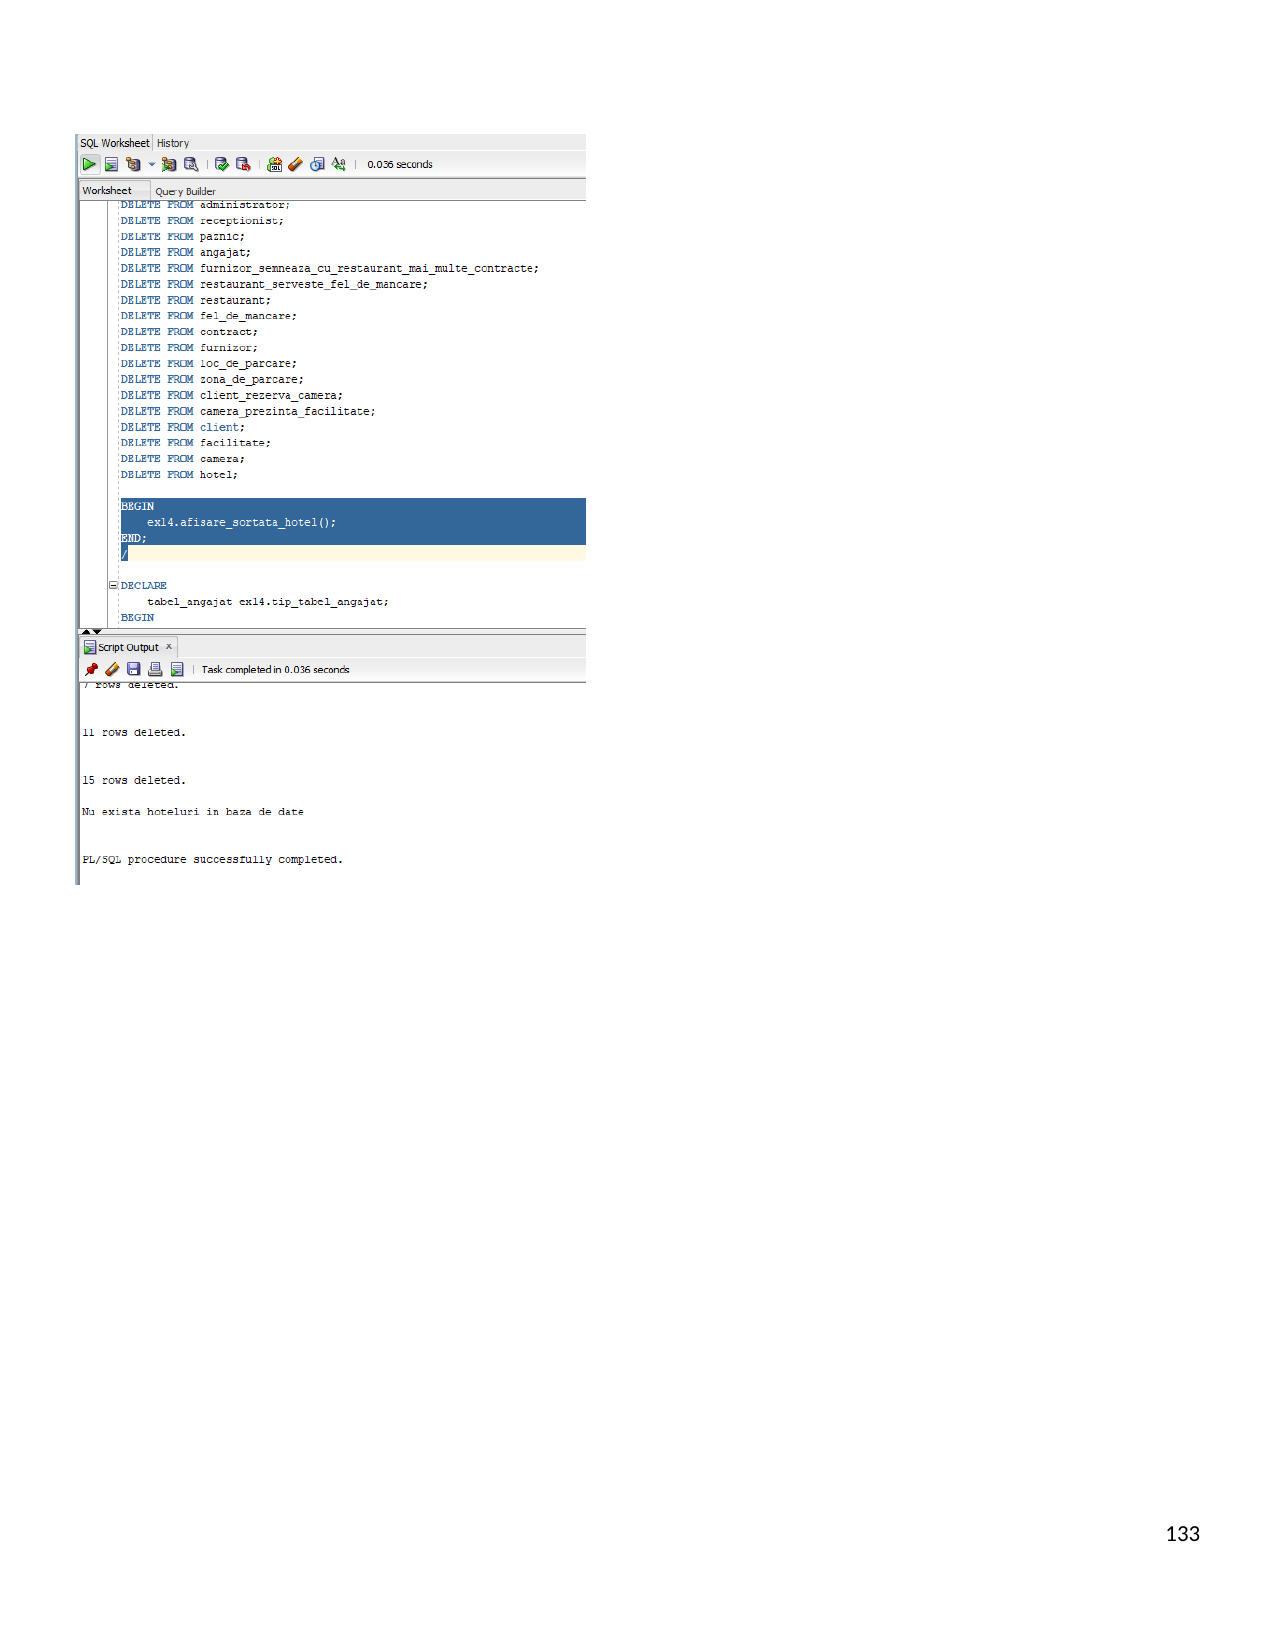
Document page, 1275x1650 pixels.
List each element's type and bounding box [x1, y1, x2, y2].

picture [75, 134, 586, 885]
